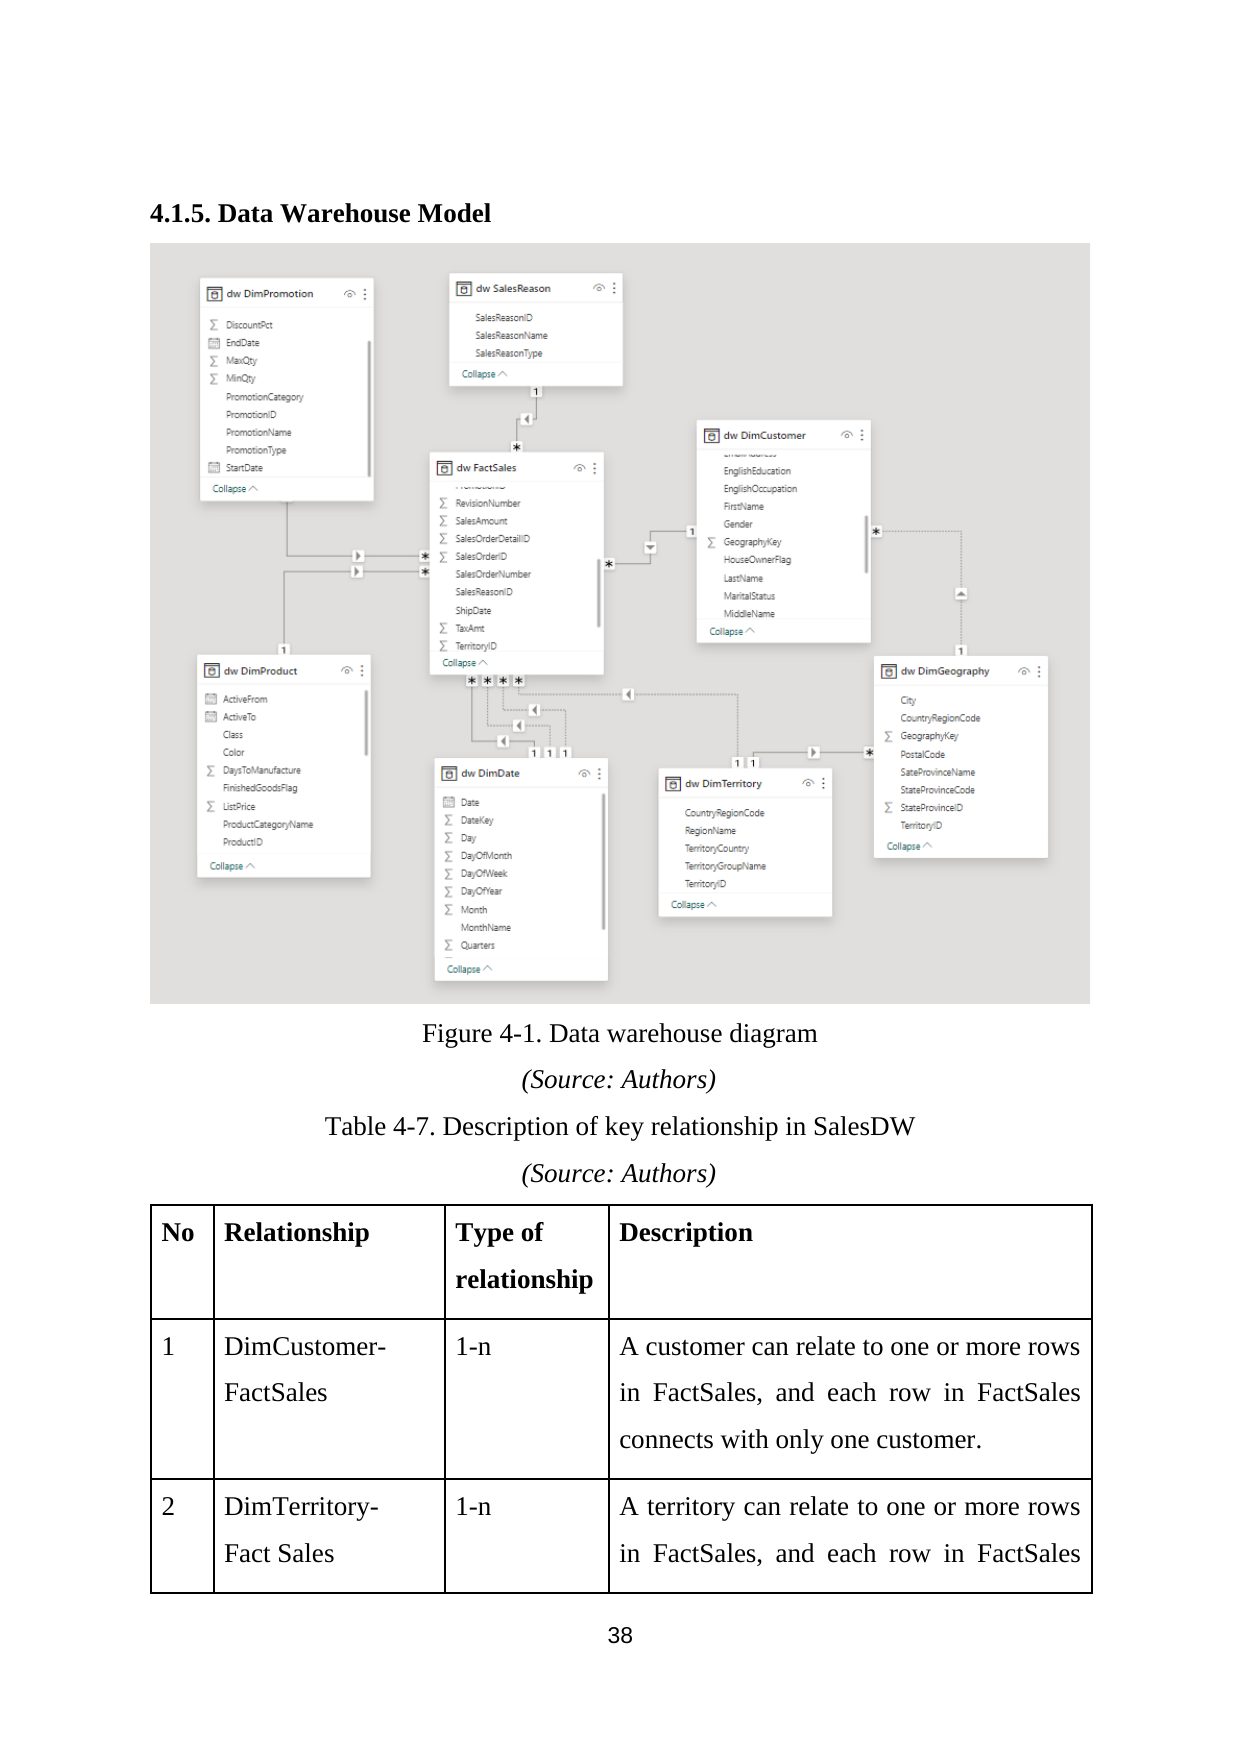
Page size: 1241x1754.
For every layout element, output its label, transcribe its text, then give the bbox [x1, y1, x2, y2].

text (Source: Authors) [150, 1157, 1090, 1188]
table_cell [610, 1480, 1091, 1592]
table_cell 1 [152, 1320, 213, 1478]
subtitle Table 4-7. Description of key relationship in SalesDW [150, 1110, 1090, 1141]
table_header Relationship [215, 1206, 444, 1317]
table_header Type of relationship [446, 1206, 608, 1317]
picture [150, 243, 1091, 1004]
table_cell 1-n [446, 1320, 608, 1478]
subtitle 4.1.5. Data Warehouse Model [150, 197, 1090, 228]
table_cell A customer can relate to one or more rows in FactSales, and each row in FactSales connects with only one customer. [610, 1320, 1091, 1478]
table_cell 1-n [446, 1480, 608, 1592]
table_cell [215, 1480, 444, 1592]
table_cell DimCustomer- FactSales [215, 1320, 444, 1478]
subtitle Figure 4-1. Data warehouse diagram [150, 1017, 1090, 1048]
table_cell 2 [152, 1480, 213, 1592]
table_header No [152, 1206, 213, 1317]
table_header Description [610, 1206, 1091, 1317]
text (Source: Authors) [150, 1063, 1090, 1095]
